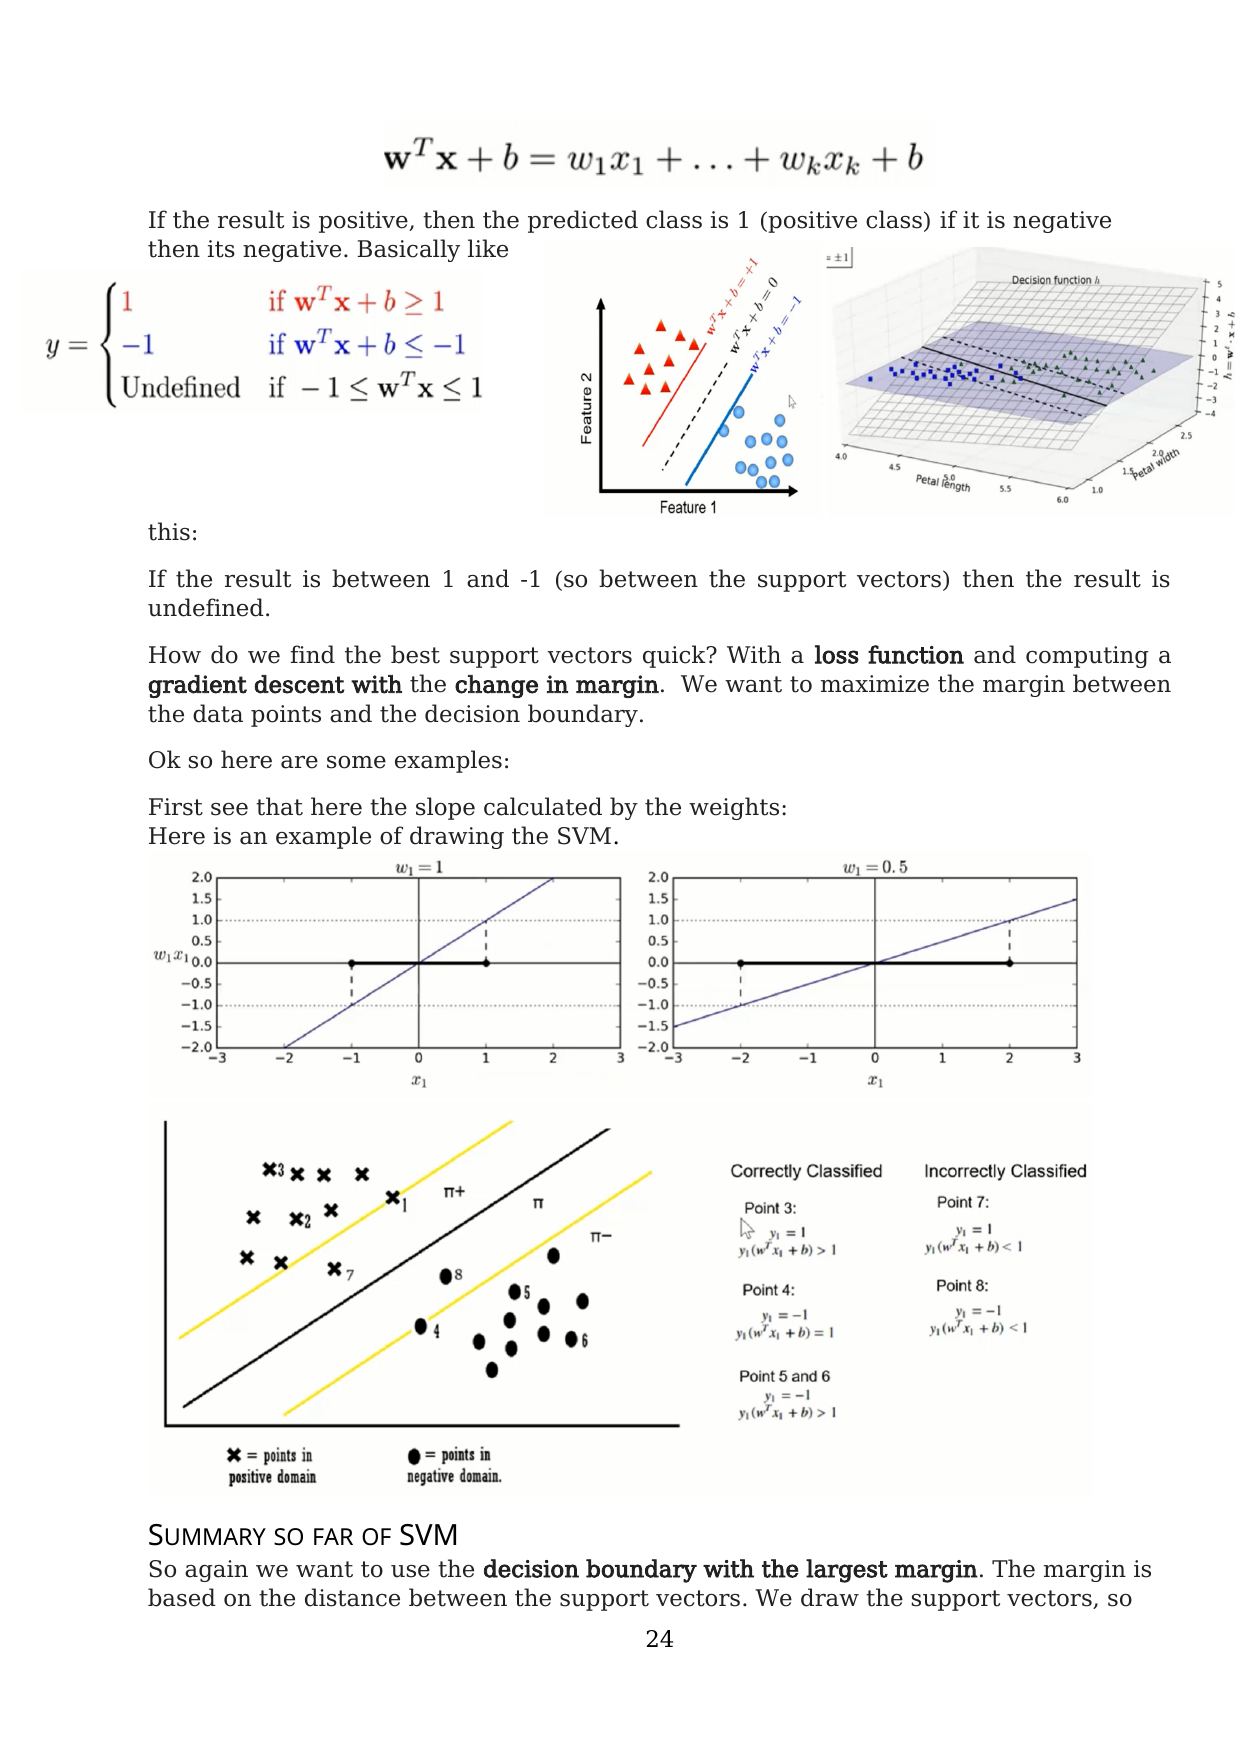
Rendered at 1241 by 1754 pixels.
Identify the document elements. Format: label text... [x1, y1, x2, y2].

picture [543, 241, 823, 518]
picture [147, 1102, 1093, 1496]
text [148, 1554, 1172, 1611]
picture [147, 851, 1093, 1097]
text First see that here the slope calculated by the weights: Here is an example of drawing the SVM. [148, 792, 1172, 849]
picture [20, 269, 483, 413]
text If the result is between 1 and -1 (so between the support vectors) then the result is undefined. [148, 564, 1172, 621]
picture [384, 121, 936, 187]
subtitle Summary so far of SVM [148, 1514, 1172, 1554]
picture [826, 247, 1235, 518]
text How do we find the best support vectors quick? With a loss function and computing a gradient descent with the change in margin. We want to maximize the margin between the data points and the decision boundary. [148, 640, 1172, 727]
text Ok so here are some examples: [148, 746, 1172, 773]
